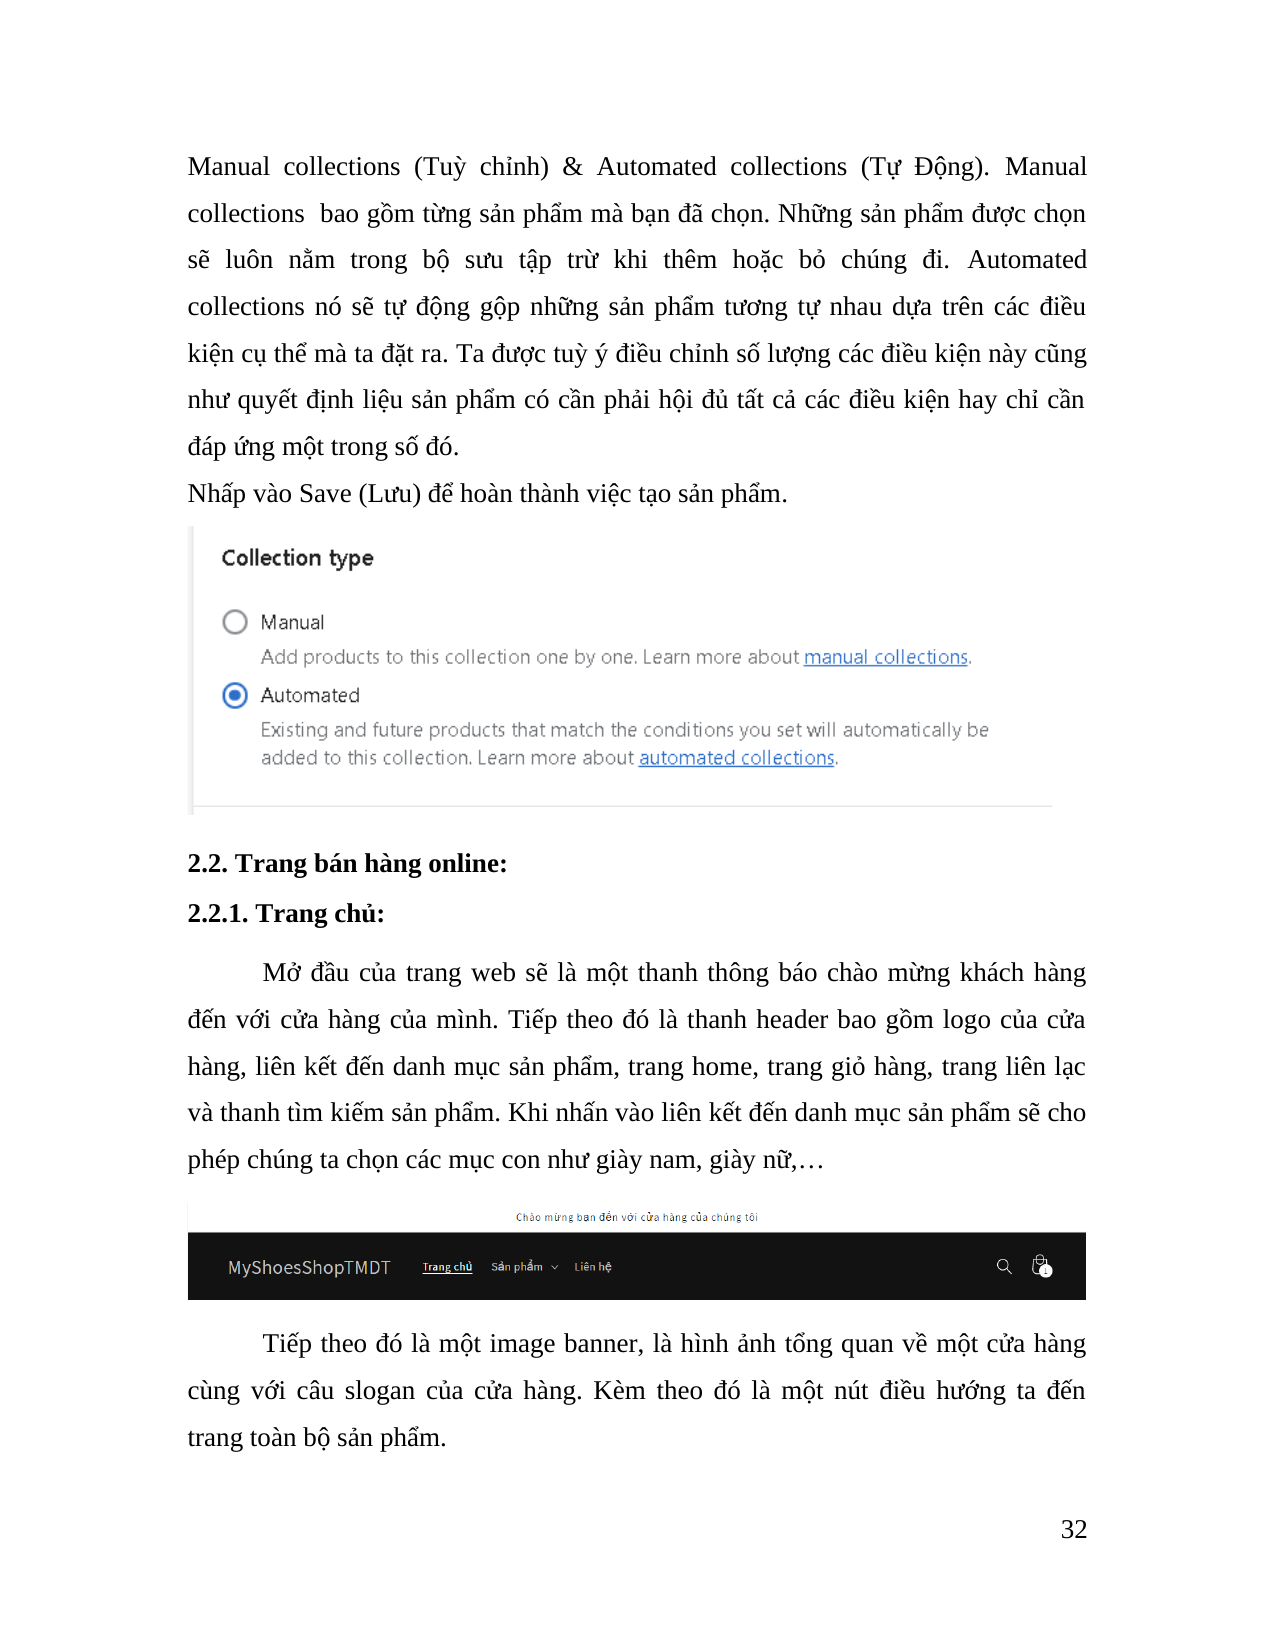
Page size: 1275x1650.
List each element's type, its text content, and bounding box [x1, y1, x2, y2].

text 2.2. Trang bán hàng online: [187, 847, 1087, 878]
text 2.2.1. Trang chủ: [187, 897, 1087, 928]
text Nhấp vào Save (Lưu) để hoàn thành việc tạo sản phẩm. [187, 477, 1087, 508]
picture [187, 526, 1053, 815]
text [187, 150, 1087, 461]
text Tiếp theo đó là một image banner, là hình ảnh tổng quan về một cửa hàng cùng với câu slogan của cửa hàng. Kèm theo đó là một nút điều hướng ta đến trang toàn bộ sản phẩm. [187, 1327, 1087, 1452]
picture [187, 1202, 1086, 1300]
text Mở đầu của trang web sẽ là một thanh thông báo chào mừng khách hàng đến với cửa hàng của mình. Tiếp theo đó là thanh header bao gồm logo của cửa hàng, liên kết đến danh mục sản phẩm, trang home, trang giỏ hàng, trang liên lạc và thanh tìm kiếm sản phẩm. Khi nhấn vào liên kết đến danh mục sản phẩm sẽ cho phép chúng ta chọn các mục con như giày nam, giày nữ,… [187, 956, 1087, 1174]
